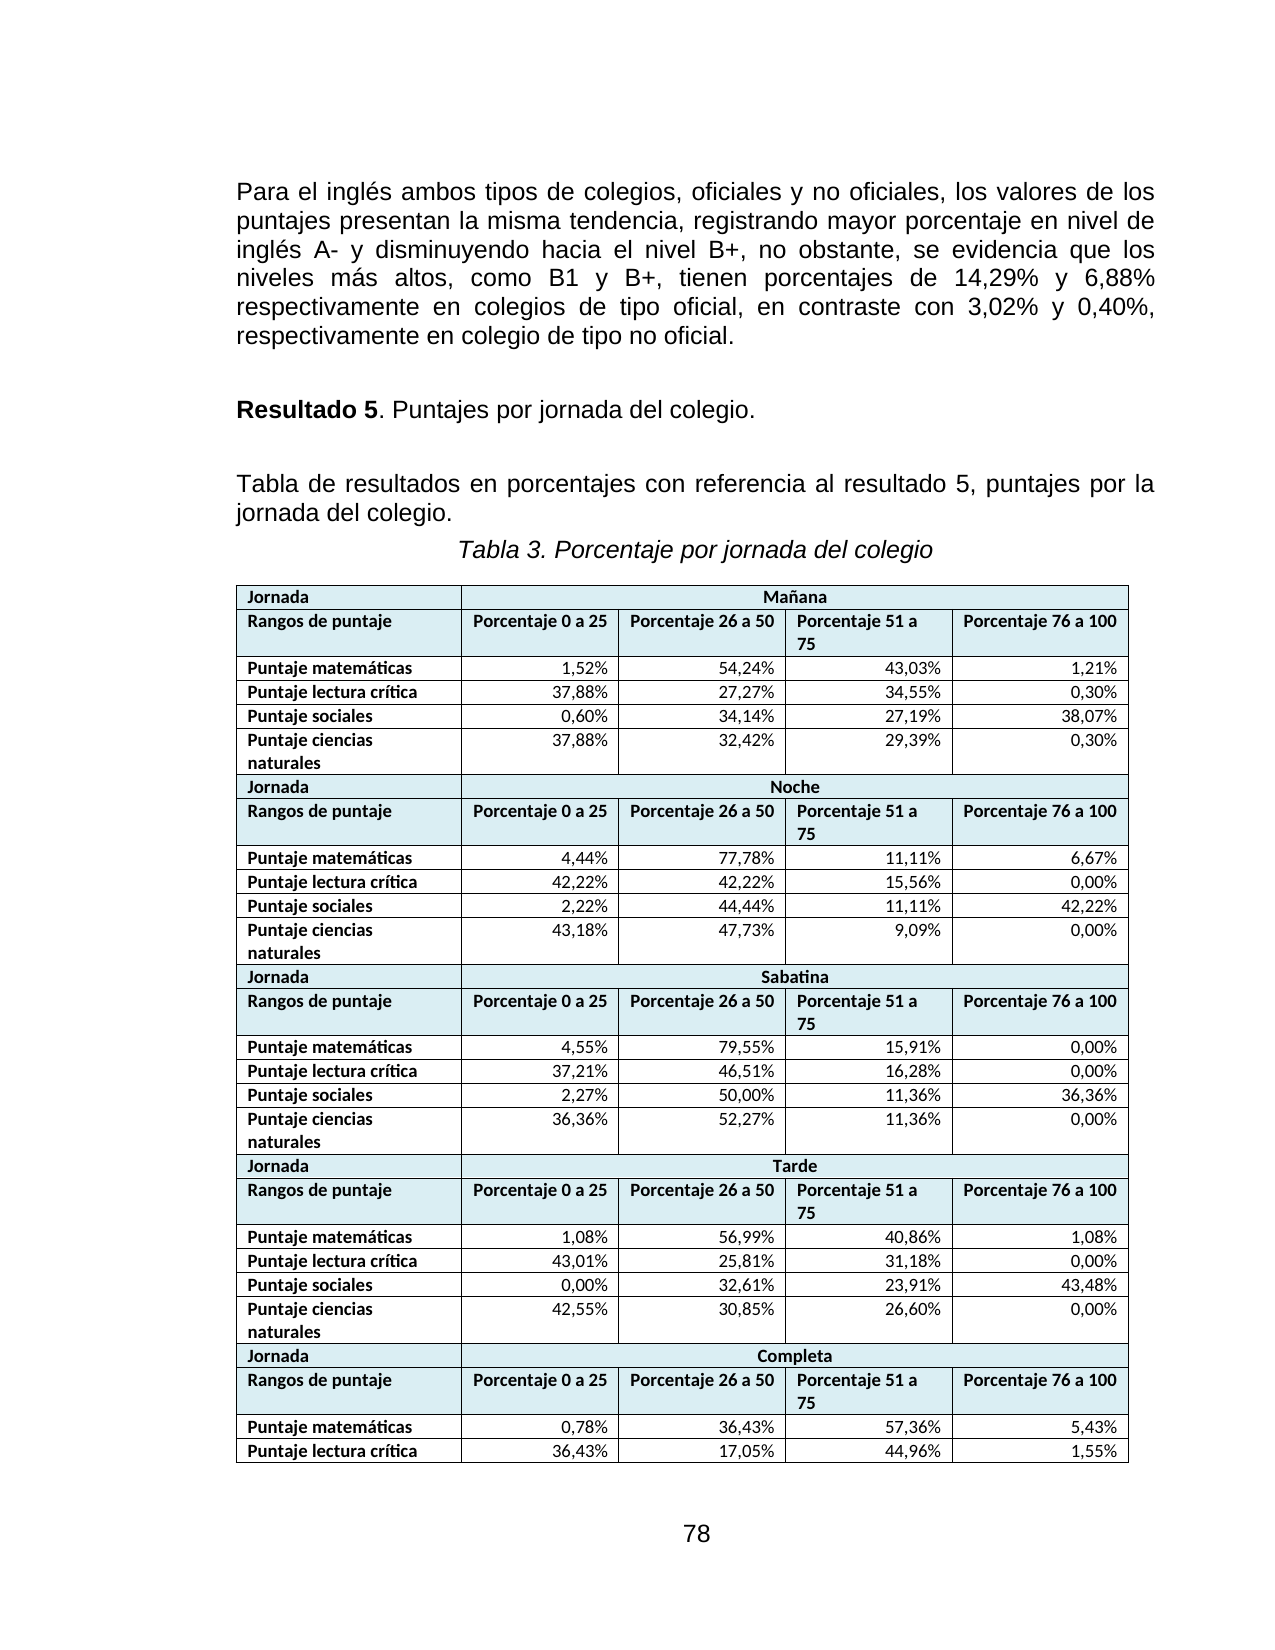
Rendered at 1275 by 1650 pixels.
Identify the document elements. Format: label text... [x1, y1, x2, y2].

table_cell 0,00% [953, 918, 1128, 964]
table_cell Porcentaje 0 a 25 [462, 989, 618, 1035]
table_cell 11,36% [786, 1108, 952, 1153]
table_cell 44,96% [786, 1439, 952, 1462]
table_cell 0,30% [953, 681, 1128, 703]
table_cell 0,30% [953, 729, 1128, 774]
table_cell 11,11% [786, 894, 952, 917]
table_cell Puntaje lectura crítica [237, 870, 461, 893]
table_cell Puntaje matemáticas [237, 657, 461, 679]
table_cell Puntaje matemáticas [237, 846, 461, 869]
table_cell Puntaje matemáticas [237, 1225, 461, 1248]
table_cell Puntaje ciencias naturales [237, 918, 461, 964]
table_cell Porcentaje 51 a 75 [786, 610, 952, 656]
table_cell 0,00% [953, 870, 1128, 893]
table_cell 0,60% [462, 705, 618, 727]
table_cell 6,67% [953, 846, 1128, 869]
table_cell Rangos de puntaje [237, 989, 461, 1035]
table_cell Porcentaje 51 a 75 [786, 799, 952, 845]
table_cell Sabatina [462, 965, 1128, 988]
table_cell Rangos de puntaje [237, 1179, 461, 1224]
table_cell 36,43% [462, 1439, 618, 1462]
table_cell 34,14% [619, 705, 785, 727]
table_cell Porcentaje 51 a 75 [786, 1179, 952, 1224]
table_cell 43,01% [462, 1249, 618, 1272]
table_cell Puntaje ciencias naturales [237, 1108, 461, 1153]
table_cell Puntaje ciencias naturales [237, 1297, 461, 1343]
table_cell Porcentaje 76 a 100 [953, 1368, 1128, 1414]
table_cell 4,44% [462, 846, 618, 869]
table_cell Puntaje matemáticas [237, 1415, 461, 1438]
table_cell 43,03% [786, 657, 952, 679]
table_cell Noche [462, 775, 1128, 798]
table_cell 79,55% [619, 1036, 785, 1059]
table_cell 0,00% [953, 1108, 1128, 1153]
table_cell 9,09% [786, 918, 952, 964]
table_cell 25,81% [619, 1249, 785, 1272]
table_cell 42,55% [462, 1297, 618, 1343]
text Resultado 5. Puntajes por jornada del colegio. [236, 395, 1157, 424]
table_cell 16,28% [786, 1060, 952, 1083]
table_cell 1,08% [953, 1225, 1128, 1248]
table_cell 36,36% [953, 1084, 1128, 1107]
table_cell 11,11% [786, 846, 952, 869]
table_cell 2,22% [462, 894, 618, 917]
table_cell 0,00% [462, 1273, 618, 1296]
table_cell Porcentaje 26 a 50 [619, 610, 785, 656]
table_cell 32,42% [619, 729, 785, 774]
table_cell Rangos de puntaje [237, 1368, 461, 1414]
table_cell Puntaje sociales [237, 705, 461, 727]
table_cell Puntaje matemáticas [237, 1036, 461, 1059]
table_cell Porcentaje 0 a 25 [462, 799, 618, 845]
table_cell Porcentaje 51 a 75 [786, 1368, 952, 1414]
table_cell 0,00% [953, 1297, 1128, 1343]
table_cell 77,78% [619, 846, 785, 869]
table_cell 17,05% [619, 1439, 785, 1462]
table_cell Puntaje lectura crítica [237, 681, 461, 703]
text Tabla de resultados en porcentajes con referencia al resultado 5, puntajes por la jornada del colegio. [236, 469, 1157, 527]
table_cell 0,00% [953, 1060, 1128, 1083]
table_cell 0,00% [953, 1249, 1128, 1272]
text Tabla 3. Porcentaje por jornada del colegio [236, 535, 1157, 564]
table_cell 37,88% [462, 681, 618, 703]
table_cell 34,55% [786, 681, 952, 703]
table_cell 31,18% [786, 1249, 952, 1272]
table_cell Puntaje ciencias naturales [237, 729, 461, 774]
table_cell Jornada [237, 1155, 461, 1177]
table_cell 37,88% [462, 729, 618, 774]
table_cell 44,44% [619, 894, 785, 917]
table_cell 52,27% [619, 1108, 785, 1153]
table_cell 50,00% [619, 1084, 785, 1107]
table_cell Porcentaje 0 a 25 [462, 1368, 618, 1414]
table_cell Puntaje sociales [237, 1084, 461, 1107]
table_cell Completa [462, 1344, 1128, 1367]
table_cell Jornada [237, 1344, 461, 1367]
table_cell Puntaje sociales [237, 894, 461, 917]
table_cell 47,73% [619, 918, 785, 964]
table_cell 42,22% [462, 870, 618, 893]
table_cell Porcentaje 76 a 100 [953, 1179, 1128, 1224]
table_cell Puntaje lectura crítica [237, 1060, 461, 1083]
table_cell Porcentaje 76 a 100 [953, 989, 1128, 1035]
table_cell 29,39% [786, 729, 952, 774]
table_cell Rangos de puntaje [237, 610, 461, 656]
table_cell 1,08% [462, 1225, 618, 1248]
table_cell Porcentaje 26 a 50 [619, 1368, 785, 1414]
table_cell 26,60% [786, 1297, 952, 1343]
table_cell Porcentaje 26 a 50 [619, 799, 785, 845]
table_cell 23,91% [786, 1273, 952, 1296]
table_cell 5,43% [953, 1415, 1128, 1438]
table_cell 40,86% [786, 1225, 952, 1248]
table_cell Porcentaje 26 a 50 [619, 1179, 785, 1224]
table_cell 15,91% [786, 1036, 952, 1059]
table_cell 4,55% [462, 1036, 618, 1059]
table_cell Porcentaje 51 a 75 [786, 989, 952, 1035]
table_cell 2,27% [462, 1084, 618, 1107]
table_cell Tarde [462, 1155, 1128, 1177]
table_cell 27,19% [786, 705, 952, 727]
table_header Mañana [462, 586, 1128, 609]
table_cell 27,27% [619, 681, 785, 703]
table_cell 36,43% [619, 1415, 785, 1438]
table_cell 37,21% [462, 1060, 618, 1083]
table_cell Jornada [237, 965, 461, 988]
table_cell 43,18% [462, 918, 618, 964]
table_cell 42,22% [619, 870, 785, 893]
table_cell 32,61% [619, 1273, 785, 1296]
table_cell 30,85% [619, 1297, 785, 1343]
table_cell Rangos de puntaje [237, 799, 461, 845]
table_cell 43,48% [953, 1273, 1128, 1296]
table_cell 11,36% [786, 1084, 952, 1107]
table_cell 57,36% [786, 1415, 952, 1438]
table_cell 1,52% [462, 657, 618, 679]
table_cell 1,21% [953, 657, 1128, 679]
table_header Jornada [237, 586, 461, 609]
table_cell Porcentaje 0 a 25 [462, 610, 618, 656]
table_cell 56,99% [619, 1225, 785, 1248]
table_cell 46,51% [619, 1060, 785, 1083]
table_cell 1,55% [953, 1439, 1128, 1462]
table_cell Puntaje sociales [237, 1273, 461, 1296]
table_cell Porcentaje 0 a 25 [462, 1179, 618, 1224]
table_cell Puntaje lectura crítica [237, 1439, 461, 1462]
table_cell Porcentaje 76 a 100 [953, 610, 1128, 656]
table_cell 36,36% [462, 1108, 618, 1153]
table_cell 15,56% [786, 870, 952, 893]
table_cell Porcentaje 26 a 50 [619, 989, 785, 1035]
table_cell 0,00% [953, 1036, 1128, 1059]
table_cell Porcentaje 76 a 100 [953, 799, 1128, 845]
table_cell 38,07% [953, 705, 1128, 727]
table_cell Jornada [237, 775, 461, 798]
table_cell 42,22% [953, 894, 1128, 917]
table_cell 54,24% [619, 657, 785, 679]
text Para el inglés ambos tipos de colegios, oficiales y no oficiales, los valores de los puntajes presentan la misma tendencia, registrando mayor porcentaje en nivel de inglés A- y disminuyendo hacia el nivel B+, no obstante, se evidencia que los niveles más altos, como B1 y B+, tienen porcentajes de 14,29% y 6,88% respectivamente en colegios de tipo oficial, en contraste con 3,02% y 0,40%, respectivamente en colegio de tipo no oficial. [236, 177, 1157, 350]
table_cell 0,78% [462, 1415, 618, 1438]
table_cell Puntaje lectura crítica [237, 1249, 461, 1272]
